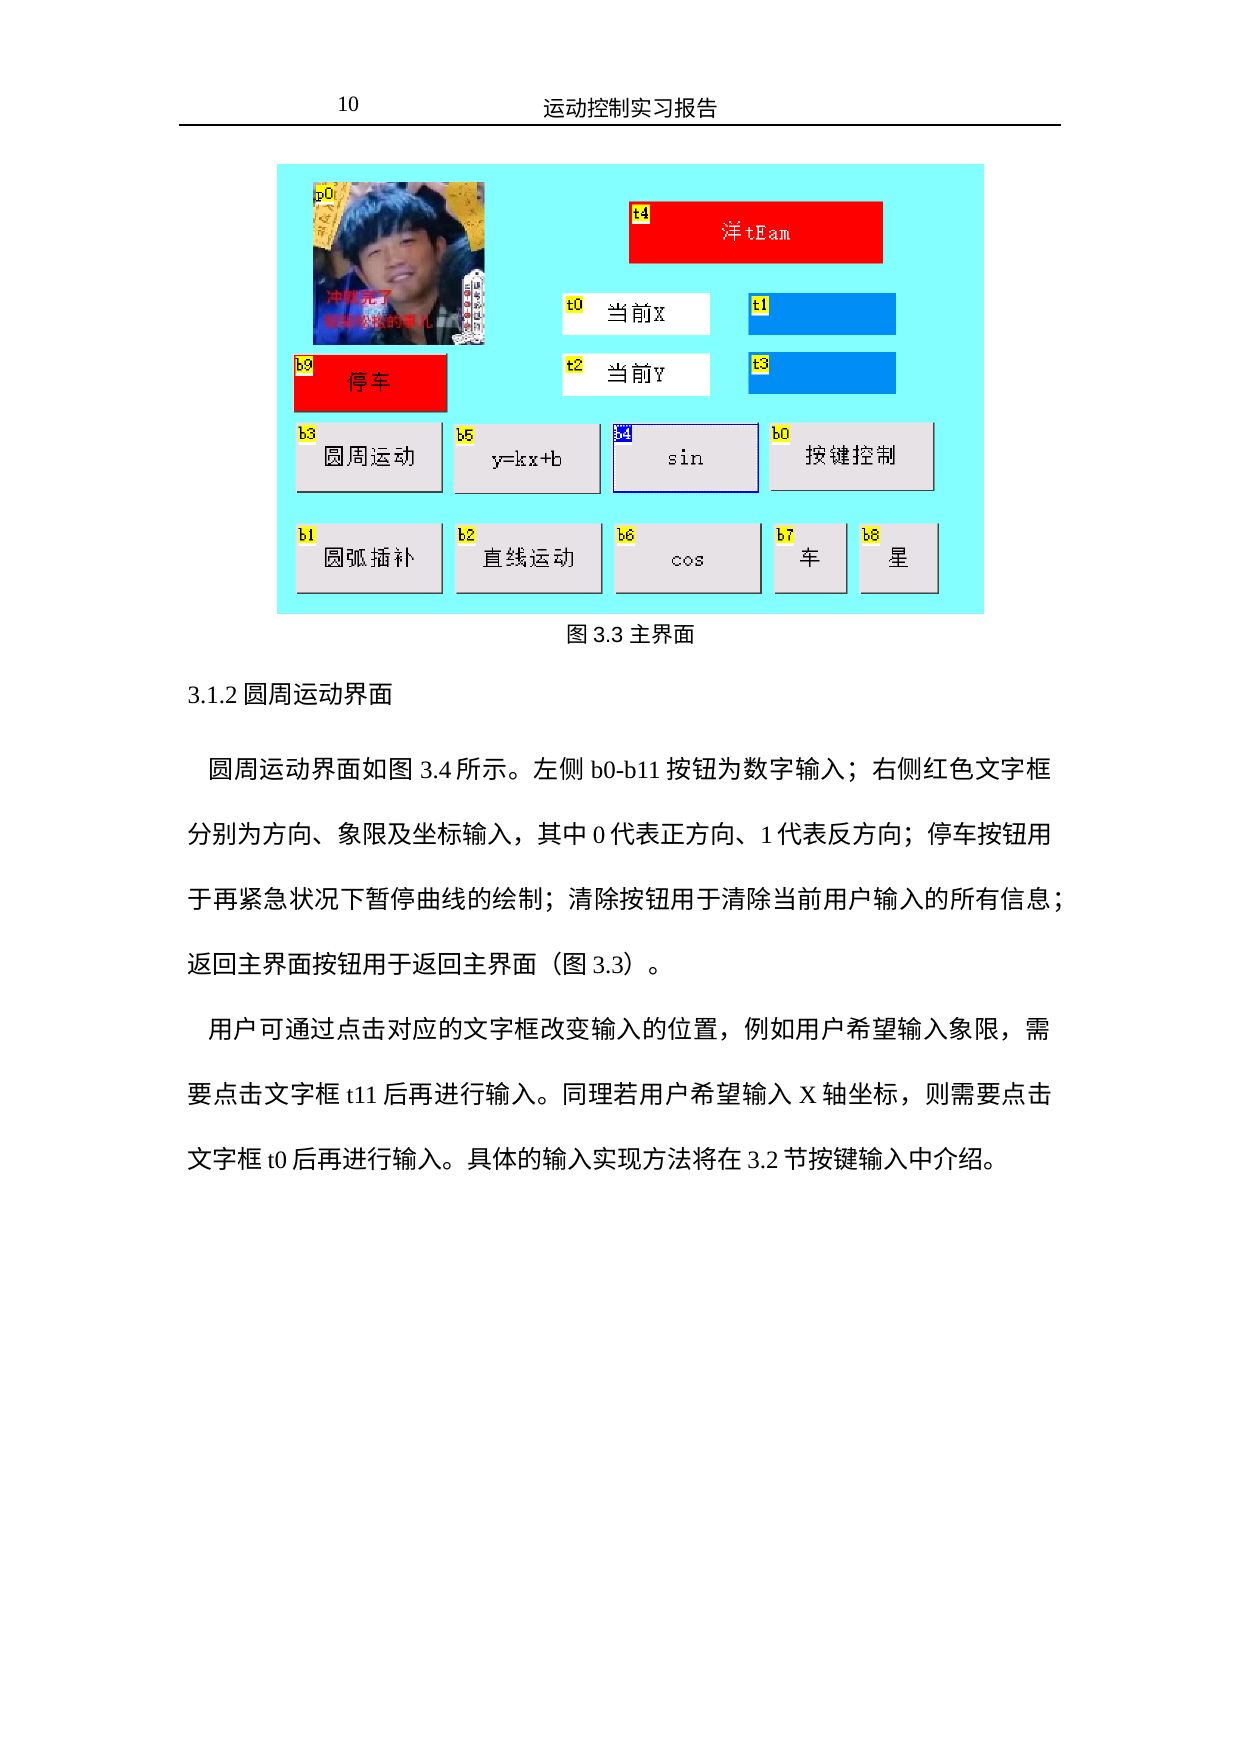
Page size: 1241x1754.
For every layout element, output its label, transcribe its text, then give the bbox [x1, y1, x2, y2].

subtitle 3.1.2 圆周运动界面 [187, 660, 1053, 725]
text 用户可通过点击对应的文字框改变输入的位置，例如用户希望输入象限，需要点击文字框t11后再进行输入。同理若用户希望输入X轴坐标，则需要点击文字框t0后再进行输入。具体的输入实现方法将在3.2节按键输入中介绍。 [187, 995, 1053, 1190]
picture [277, 164, 984, 614]
text 图 3.3 主界面 [187, 617, 1053, 649]
text 圆周运动界面如图3.4所示。左侧b0-b11按钮为数字输入；右侧红色文字框分别为方向、象限及坐标输入，其中0代表正方向、1代表反方向；停车按钮用于再紧急状况下暂停曲线的绘制；清除按钮用于清除当前用户输入的所有信息；返回主界面按钮用于返回主界面（图3.3）。 [187, 735, 1053, 995]
